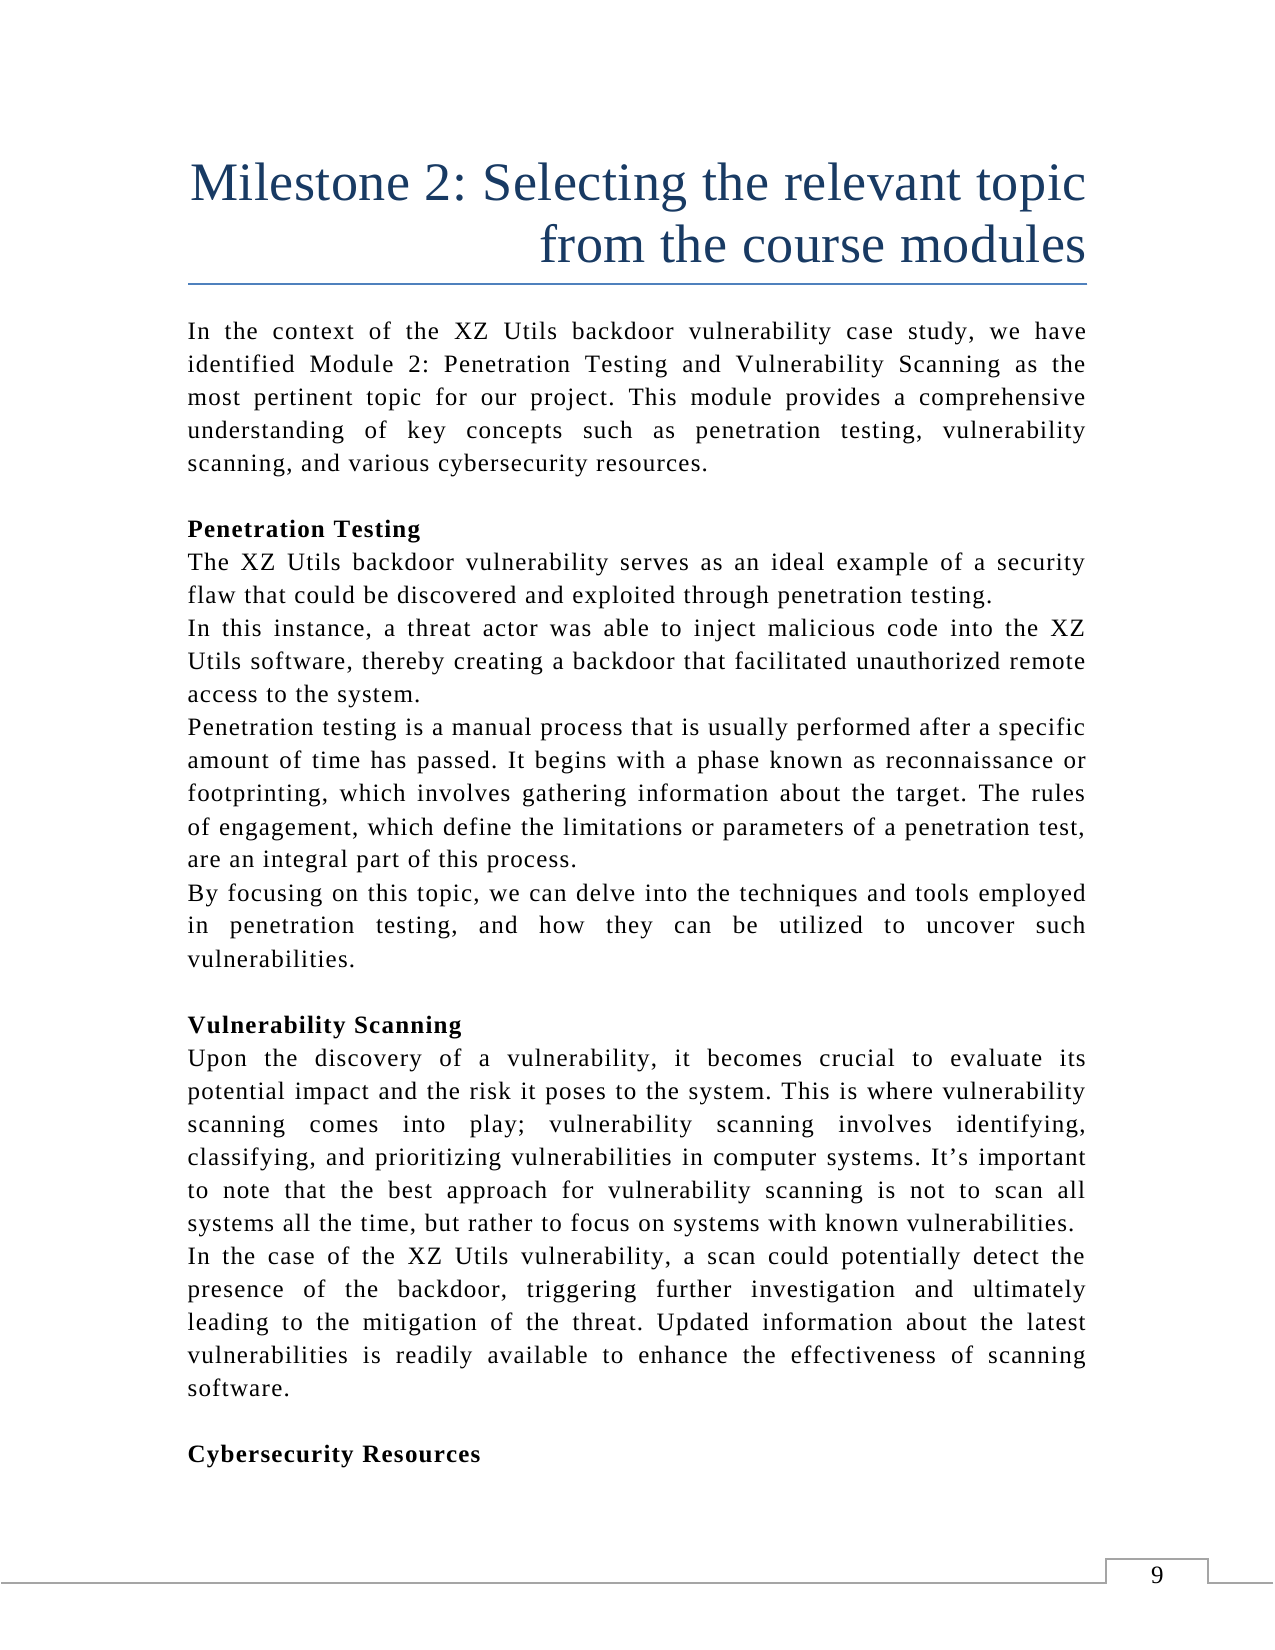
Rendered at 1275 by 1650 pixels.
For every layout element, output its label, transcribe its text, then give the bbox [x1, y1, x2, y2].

text The XZ Utils backdoor vulnerability serves as an ideal example of a security flaw that could be discovered and exploited through penetration testing. [187, 547, 1087, 609]
text In this instance, a threat actor was able to inject malicious code into the XZ Utils software, thereby creating a backdoor that facilitated unauthorized remote access to the system. [187, 613, 1087, 708]
text In the case of the XZ Utils vulnerability, a scan could potentially detect the presence of the backdoor, triggering further investigation and ultimately leading to the mitigation of the threat. Updated information about the latest vulnerabilities is readily available to enhance the effectiveness of scanning software. [187, 1241, 1087, 1402]
text Penetration Testing [187, 514, 1087, 543]
text Upon the discovery of a vulnerability, it becomes crucial to evaluate its potential impact and the risk it poses to the system. This is where vulnerability scanning comes into play; vulnerability scanning involves identifying, classifying, and prioritizing vulnerabilities in computer systems. It’s important to note that the best approach for vulnerability scanning is not to scan all systems all the time, but rather to focus on systems with known vulnerabilities. [187, 1043, 1087, 1237]
text In the context of the XZ Utils backdoor vulnerability case study, we have identified Module 2: Penetration Testing and Vulnerability Scanning as the most pertinent topic for our project. This module provides a comprehensive understanding of key concepts such as penetration testing, vulnerability scanning, and various cybersecurity resources. [187, 316, 1087, 477]
text Milestone 2: Selecting the relevant topic from the course modules [187, 150, 1087, 285]
text Cybersecurity Resources [187, 1439, 1087, 1468]
text Vulnerability Scanning [187, 1010, 1087, 1038]
text By focusing on this topic, we can delve into the techniques and tools employed in penetration testing, and how they can be utilized to uncover such vulnerabilities. [187, 878, 1087, 972]
text Penetration testing is a manual process that is usually performed after a specific amount of time has passed. It begins with a phase known as reconnaissance or footprinting, which involves gathering information about the target. The rules of engagement, which define the limitations or parameters of a penetration test, are an integral part of this process. [187, 712, 1087, 873]
